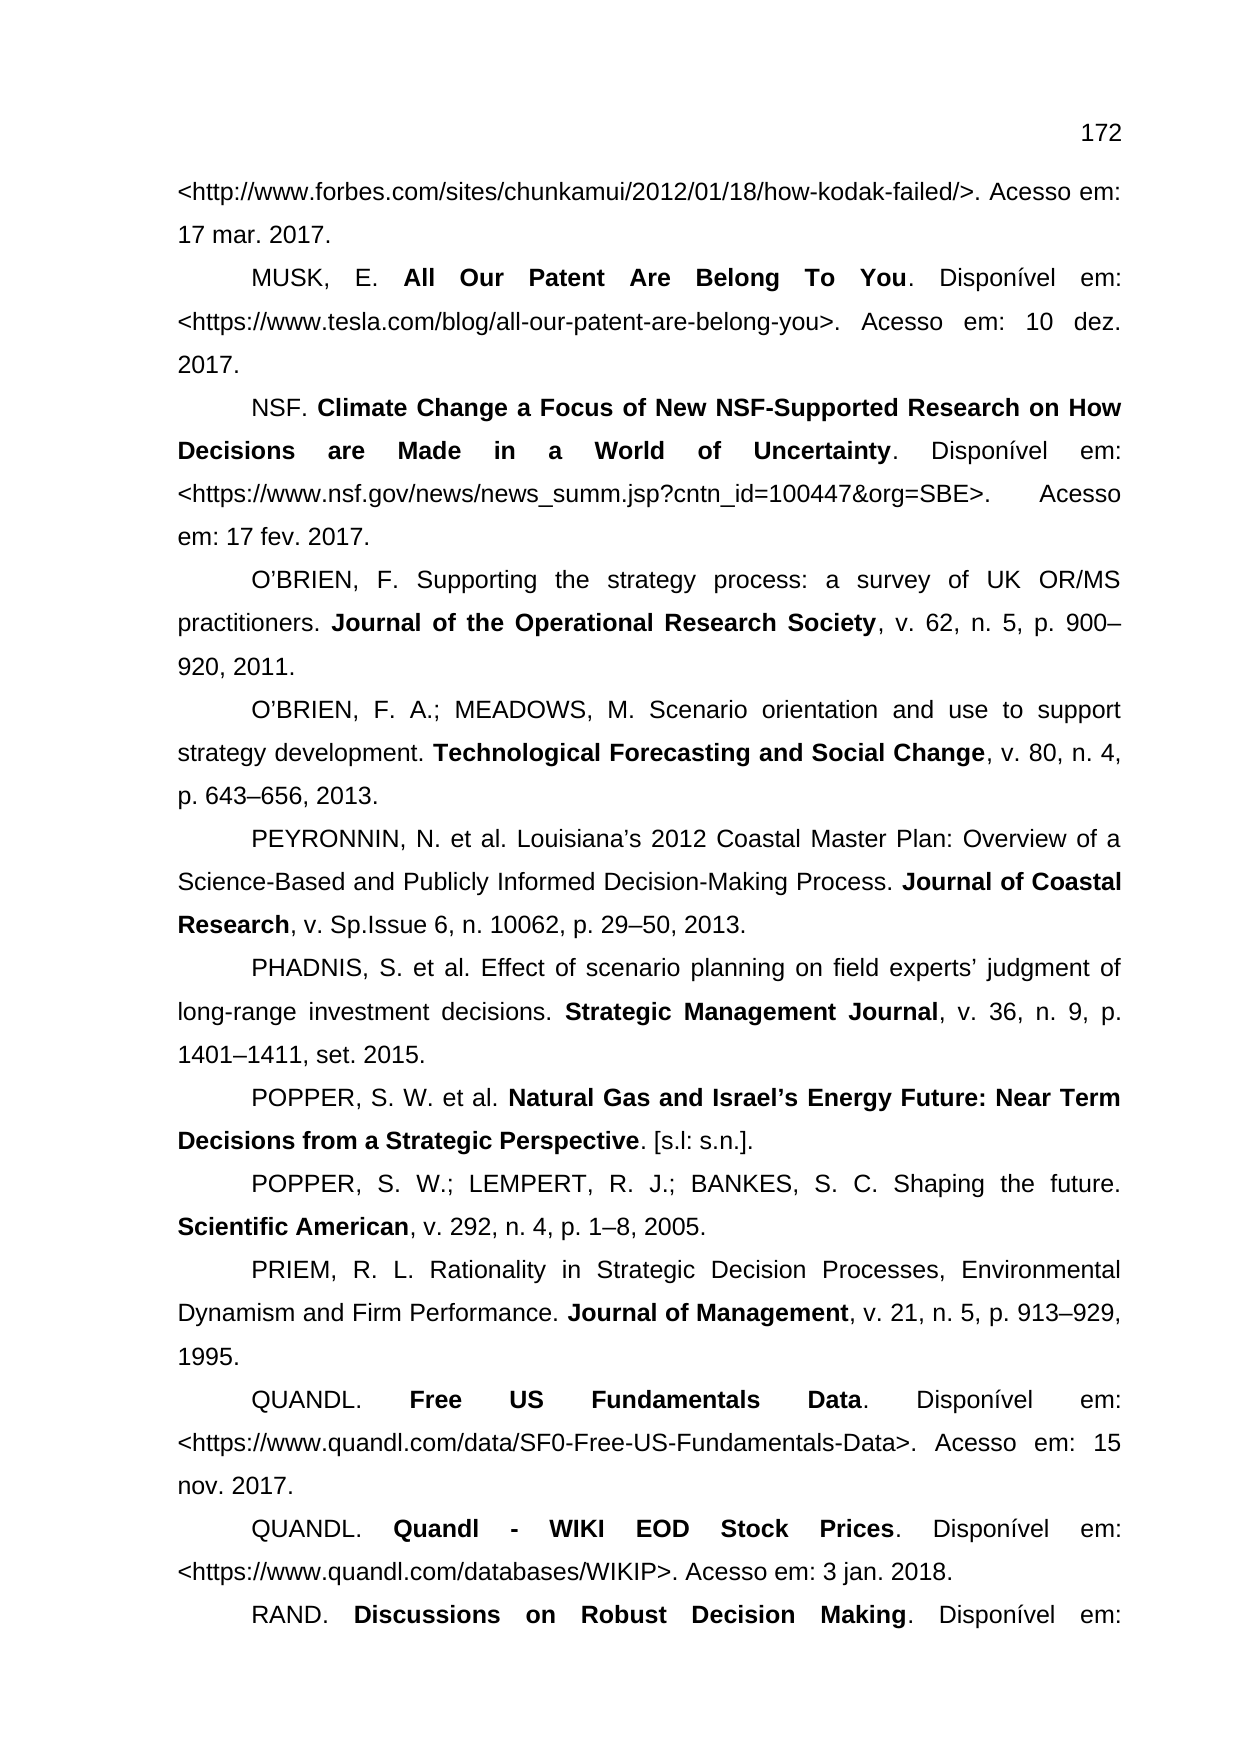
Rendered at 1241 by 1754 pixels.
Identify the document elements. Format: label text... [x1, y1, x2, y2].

text O’BRIEN, F. A.; MEADOWS, M. Scenario orientation and use to support strategy development. Technological Forecasting and Social Change, v. 80, n. 4, p. 643–656, 2013. [177, 695, 1122, 810]
text POPPER, S. W.; LEMPERT, R. J.; BANKES, S. C. Shaping the future. Scientific American, v. 292, n. 4, p. 1–8, 2005. [177, 1169, 1122, 1241]
text MUSK, E. All Our Patent Are Belong To You. Disponível em: <https://www.tesla.com/blog/all-our-patent-are-belong-you>. Acesso em: 10 dez. 2017. [177, 263, 1122, 378]
text QUANDL. Free US Fundamentals Data. Disponível em: <https://www.quandl.com/data/SF0-Free-US-Fundamentals-Data>. Acesso em: 15 nov. 2017. [177, 1385, 1122, 1500]
text PEYRONNIN, N. et al. Louisiana’s 2012 Coastal Master Plan: Overview of a Science-Based and Publicly Informed Decision-Making Process. Journal of Coastal Research, v. Sp.Issue 6, n. 10062, p. 29–50, 2013. [177, 824, 1122, 939]
text O’BRIEN, F. Supporting the strategy process: a survey of UK OR/MS practitioners. Journal of the Operational Research Society, v. 62, n. 5, p. 900–920, 2011. [177, 565, 1122, 680]
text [177, 1600, 1122, 1629]
text POPPER, S. W. et al. Natural Gas and Israel’s Energy Future: Near Term Decisions from a Strategic Perspective. [s.l: s.n.]. [177, 1083, 1122, 1155]
text PHADNIS, S. et al. Effect of scenario planning on field experts’ judgment of long-range investment decisions. Strategic Management Journal, v. 36, n. 9, p. 1401–1411, set. 2015. [177, 953, 1122, 1068]
text NSF. Climate Change a Focus of New NSF-Supported Research on How Decisions are Made in a World of Uncertainty. Disponível em: <https://www.nsf.gov/news/news_summ.jsp?cntn_id=100447&org=SBE>. Acesso em: 17 fev. 2017. [177, 393, 1122, 551]
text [177, 177, 1122, 249]
text QUANDL. Quandl - WIKI EOD Stock Prices. Disponível em: <https://www.quandl.com/databases/WIKIP>. Acesso em: 3 jan. 2018. [177, 1514, 1122, 1586]
text PRIEM, R. L. Rationality in Strategic Decision Processes, Environmental Dynamism and Firm Performance. Journal of Management, v. 21, n. 5, p. 913–929, 1995. [177, 1255, 1122, 1370]
